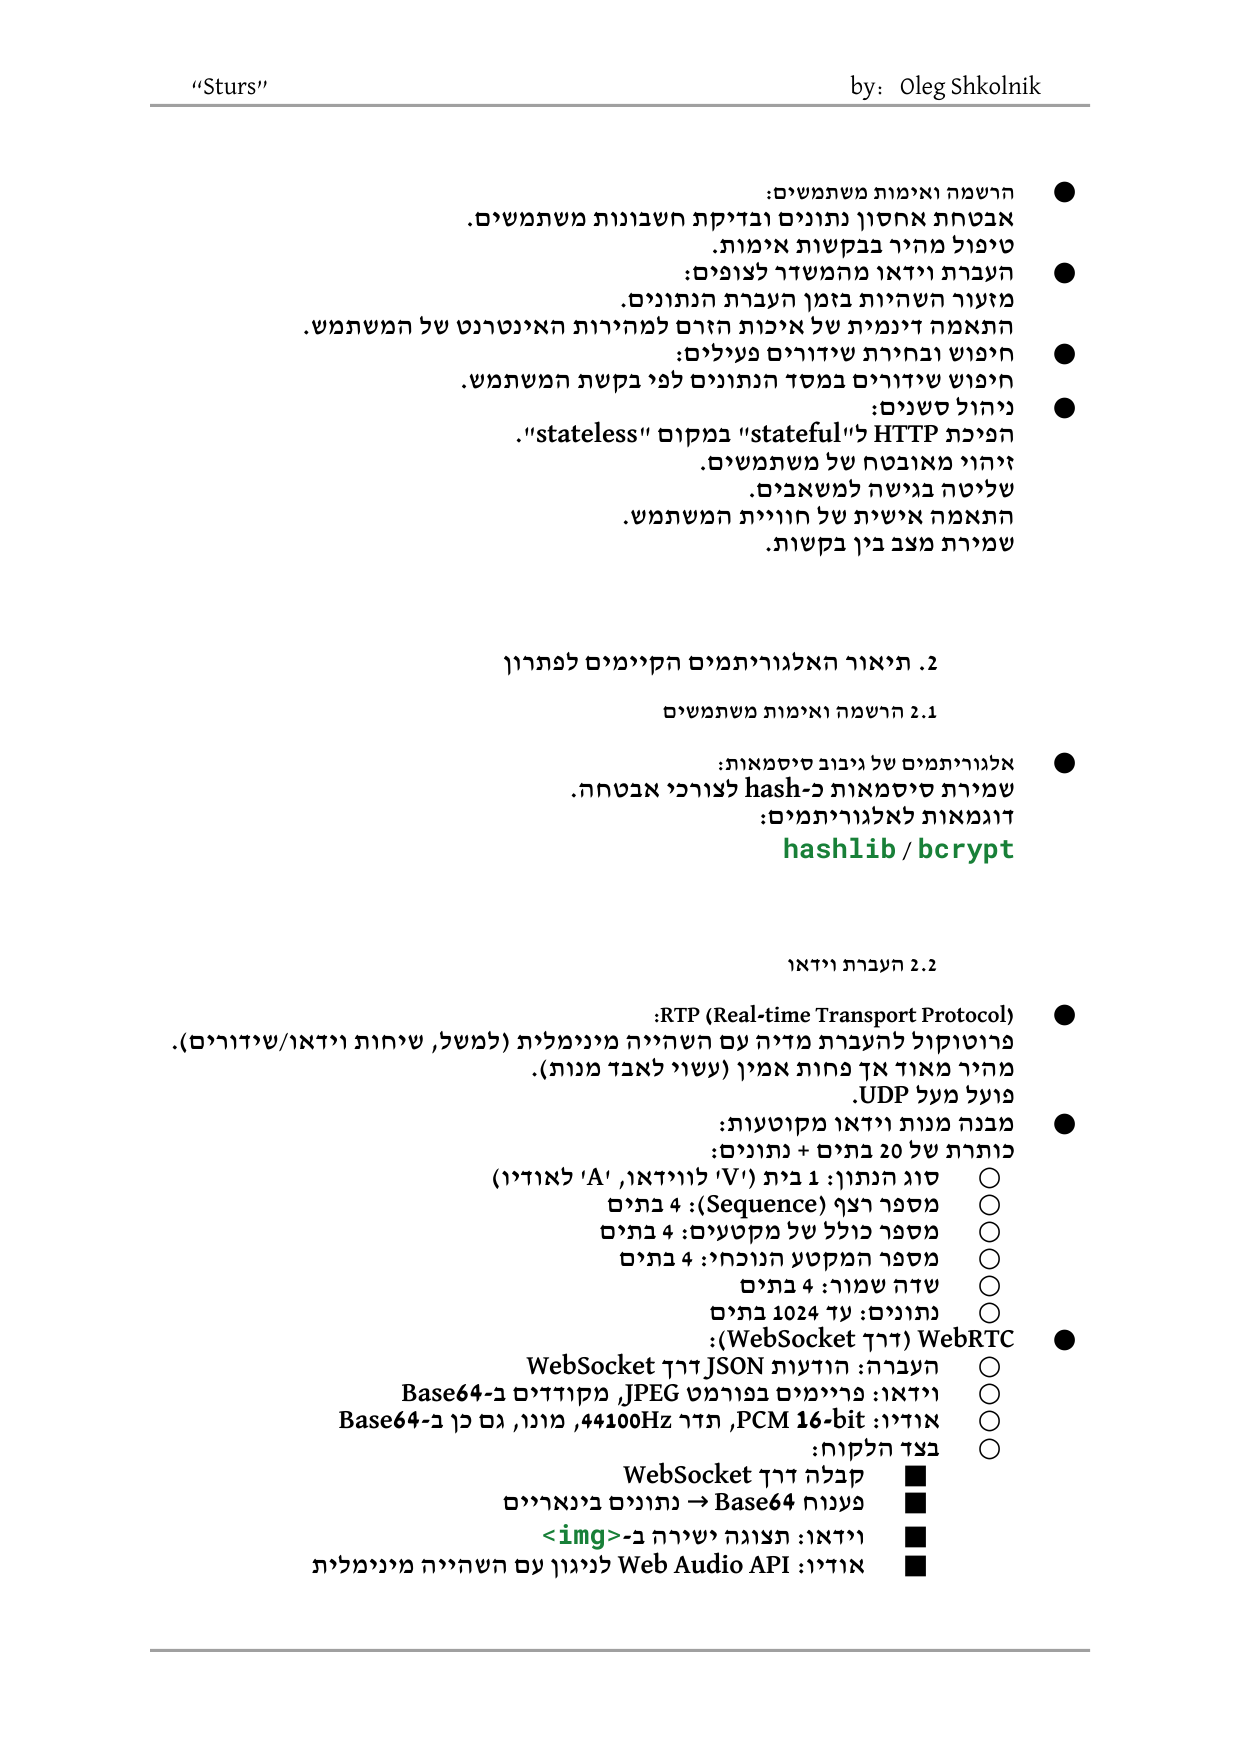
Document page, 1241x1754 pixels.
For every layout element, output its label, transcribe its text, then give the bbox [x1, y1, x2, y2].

subtitle פענוח Base64 → נתונים בינאריים [150, 1489, 903, 1516]
subtitle אלגוריתמים של גיבוב סיסמאות: שמירת סיסמאות כ-hash לצורכי אבטחה. דוגמאות לאלגוריתמים: hashlib / bcrypt [150, 749, 1053, 866]
subtitle העברת וידאו מהמשדר לצופים: מזעור השהיות בזמן העברת הנתונים. התאמה דינמית של איכות הזרם למהירות האינטרנט של המשתמש. [150, 259, 1053, 340]
subtitle 2. תיאור האלגוריתמים הקיימים לפתרון [150, 649, 940, 676]
subtitle חיפוש ובחירת שידורים פעילים: חיפוש שידורים במסד הנתונים לפי בקשת המשתמש. [150, 340, 1053, 394]
subtitle וידאו: תצוגה ישירה ב-<img> [150, 1516, 903, 1552]
subtitle מספר כולל של מקטעים: 4 בתים [150, 1218, 978, 1245]
subtitle בצד הלקוח: [150, 1435, 978, 1462]
subtitle RTP (Real-time Transport Protocol): פרוטוקול להעברת מדיה עם השהייה מינימלית (למשל, שיחות וידאו/שידורים). מהיר מאוד אך פחות אמין (עשוי לאבד מנות). פועל מעל UDP. [150, 1002, 1053, 1110]
subtitle קבלה דרך WebSocket [150, 1462, 903, 1489]
subtitle 2.2 העברת וידאו [150, 954, 940, 977]
subtitle מספר רצף (Sequence): 4 בתים [150, 1191, 978, 1218]
subtitle העברה: הודעות JSON דרך WebSocket [150, 1354, 978, 1381]
subtitle מספר המקטע הנוכחי: 4 בתים [150, 1245, 978, 1272]
subtitle מבנה מנות וידאו מקוטעות: כותרת של 20 בתים + נתונים: [150, 1110, 1053, 1164]
subtitle ניהול סשנים: הפיכת HTTP ל"stateful" במקום "stateless". זיהוי מאובטח של משתמשים. שליטה בגישה למשאבים. התאמה אישית של חוויית המשתמש. שמירת מצב בין בקשות. [150, 394, 1053, 557]
subtitle אודיו: Web Audio API לניגון עם השהייה מינימלית [150, 1552, 903, 1579]
subtitle הרשמה ואימות משתמשים: אבטחת אחסון נתונים ובדיקת חשבונות משתמשים. טיפול מהיר בבקשות אימות. [150, 178, 1053, 259]
subtitle WebRTC (דרך WebSocket): [150, 1327, 1053, 1354]
subtitle נתונים: עד 1024 בתים [150, 1299, 978, 1327]
subtitle שדה שמור: 4 בתים [150, 1272, 978, 1299]
subtitle וידאו: פריימים בפורמט JPEG, מקודדים ב-Base64 [150, 1381, 978, 1408]
subtitle 2.1 הרשמה ואימות משתמשים [150, 701, 940, 724]
subtitle אודיו: PCM 16-bit, תדר 44100Hz, מונו, גם כן ב-Base64 [150, 1408, 978, 1435]
subtitle סוג הנתון: 1 בית ('V' לווידאו, 'A' לאודיו) [150, 1164, 978, 1191]
